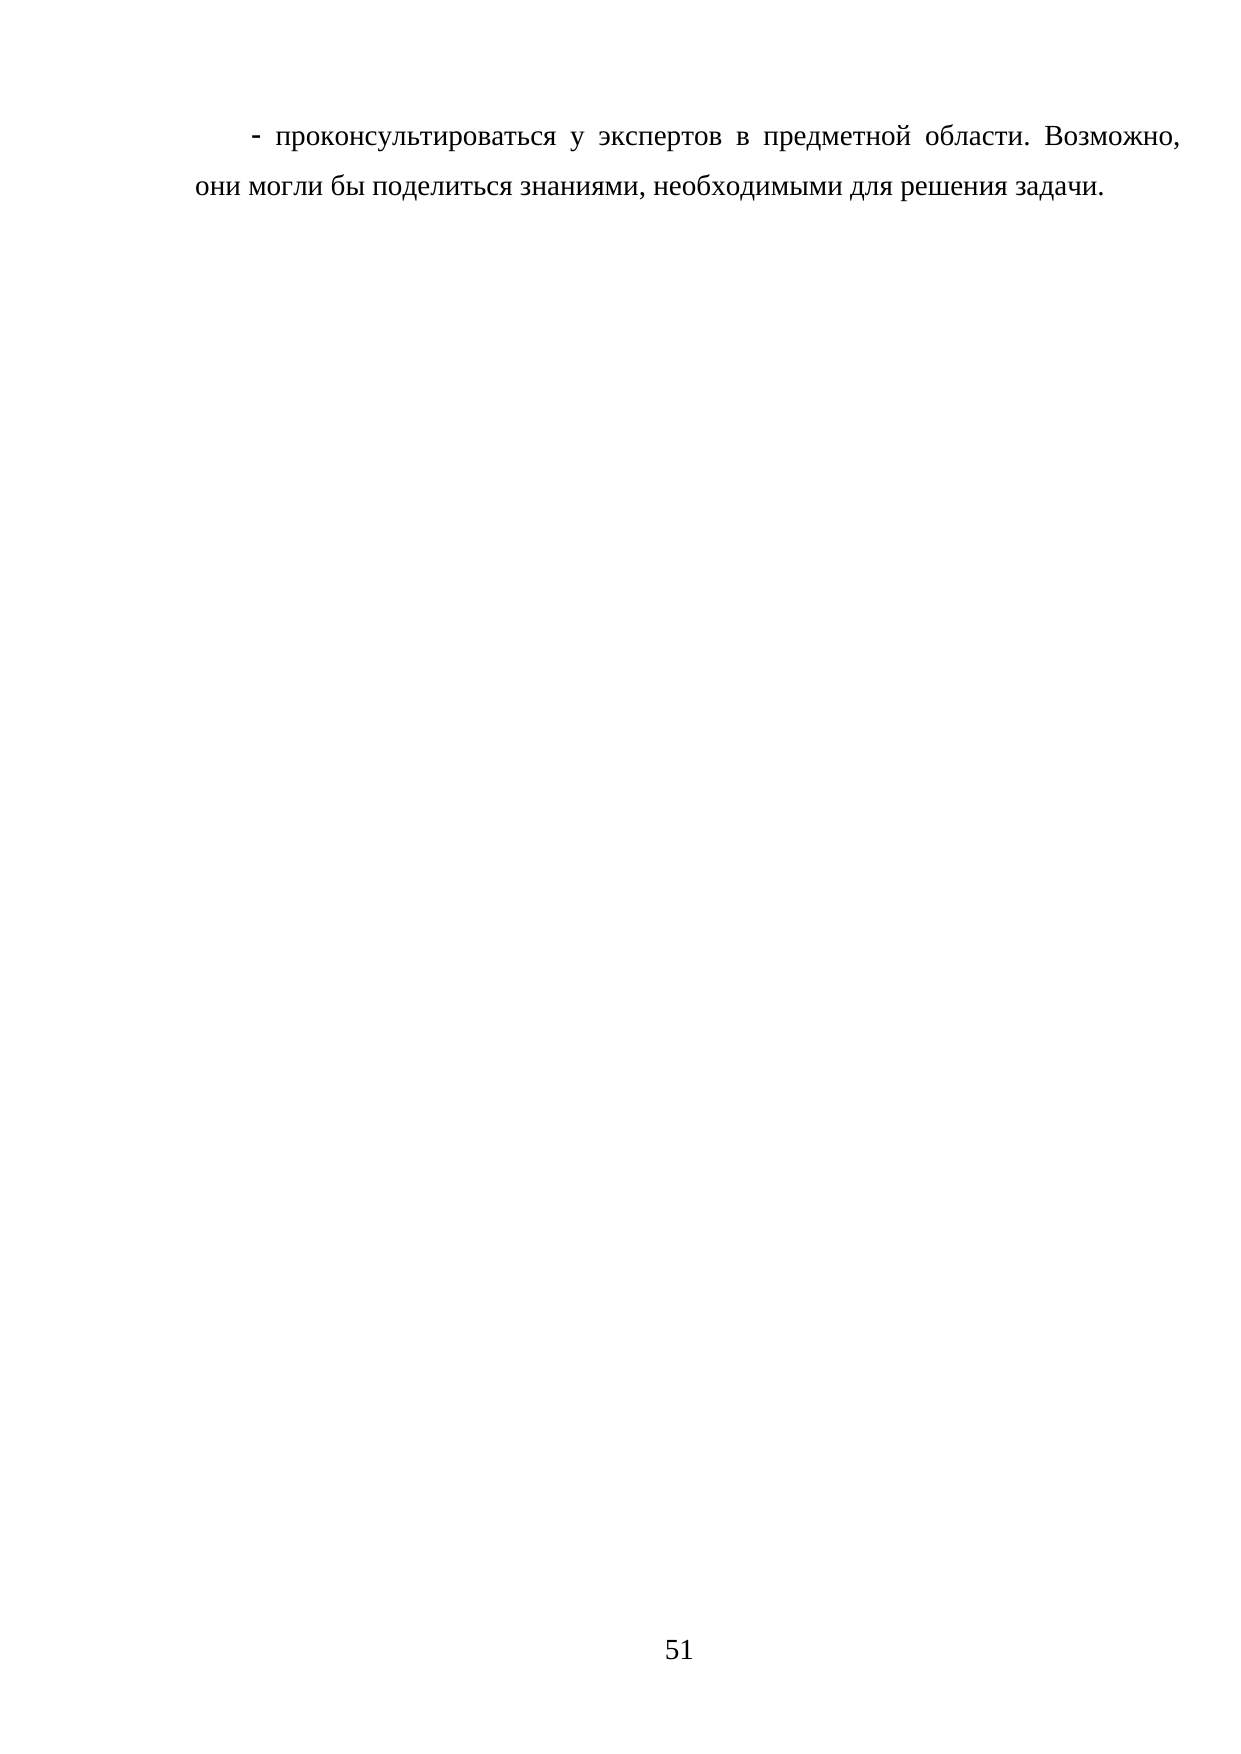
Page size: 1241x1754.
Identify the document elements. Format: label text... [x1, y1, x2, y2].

list проконсультироваться у экспертов в предметной области. Возможно, они могли бы поделиться знаниями, необходимыми для решения задачи. [195, 118, 1181, 202]
